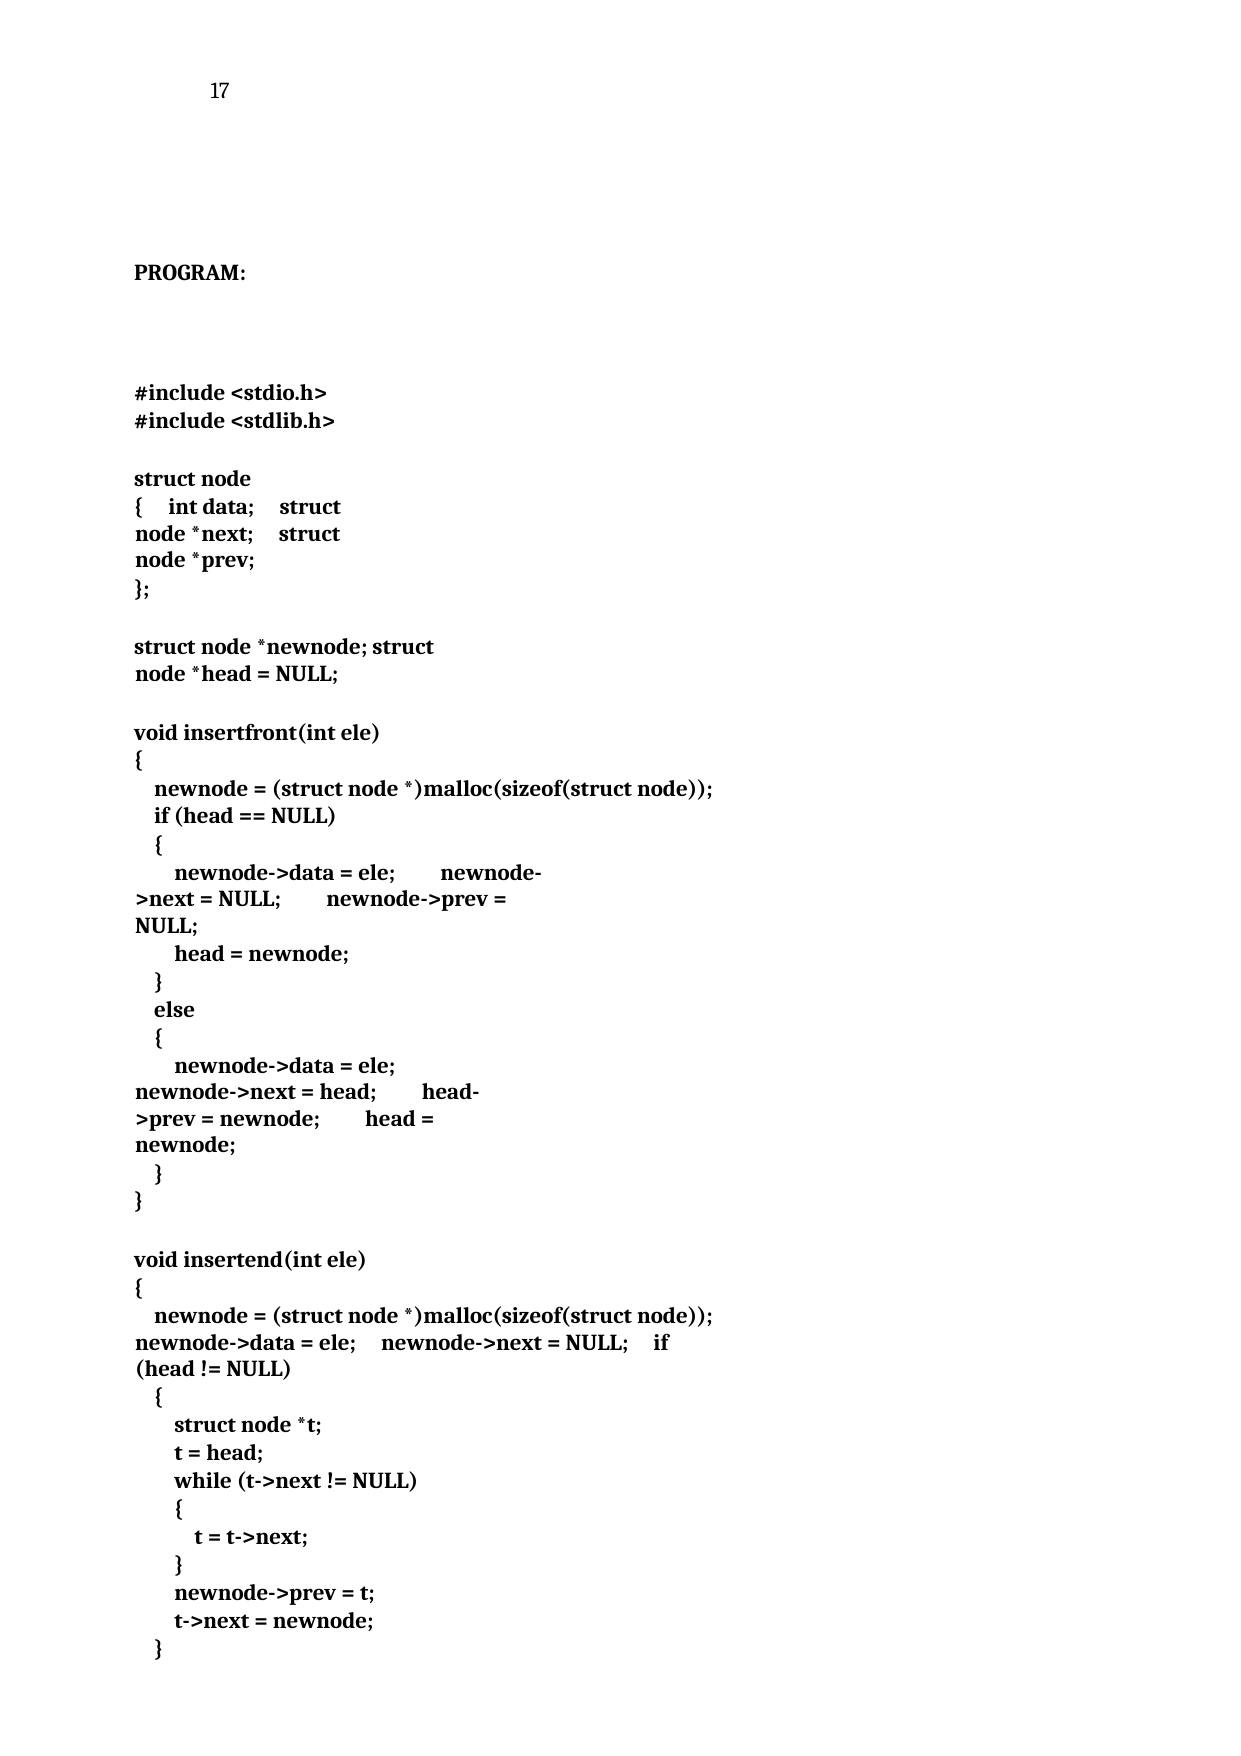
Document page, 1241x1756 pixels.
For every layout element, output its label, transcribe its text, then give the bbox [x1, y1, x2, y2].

text void insertfront(int ele) [134, 719, 1136, 746]
text } [134, 1160, 1136, 1187]
text { [134, 1496, 1136, 1522]
text } [134, 1552, 1136, 1578]
text { [134, 831, 1136, 858]
text PROGRAM: [134, 259, 1136, 286]
text { [134, 747, 1136, 774]
text t = head; [134, 1440, 1136, 1466]
text { int data; struct node *next; struct node *prev; [134, 494, 351, 574]
text } [134, 1188, 1136, 1215]
text { [134, 1384, 1136, 1410]
text while (t->next != NULL) [134, 1468, 1136, 1494]
text struct node [134, 466, 1136, 492]
text t->next = newnode; [134, 1608, 1136, 1634]
text newnode = (struct node *)malloc(sizeof(struct node)); newnode->data = ele; newnode->next = NULL; if (head != NULL) [134, 1303, 731, 1382]
text newnode->data = ele; newnode->next = NULL; newnode->prev = NULL; [134, 859, 572, 939]
text newnode->prev = t; [134, 1580, 1136, 1607]
text } [134, 1636, 1136, 1663]
text }; [134, 575, 1136, 602]
text #include <stdlib.h> [134, 407, 1136, 434]
text newnode->data = ele; newnode->next = head; head->prev = newnode; head = newnode; [134, 1053, 481, 1159]
text { [134, 1024, 1136, 1051]
text #include <stdio.h> [134, 379, 1136, 406]
text struct node *t; [134, 1412, 1136, 1438]
text if (head == NULL) [134, 803, 1136, 830]
text } [134, 968, 1136, 995]
text { [134, 1275, 1136, 1301]
text t = t->next; [134, 1524, 1136, 1551]
text void insertend(int ele) [134, 1247, 1136, 1273]
text head = newnode; [134, 941, 1136, 967]
text struct node *newnode; struct node *head = NULL; [134, 634, 441, 687]
text else [134, 997, 1136, 1023]
text newnode = (struct node *)malloc(sizeof(struct node)); [134, 775, 1136, 802]
